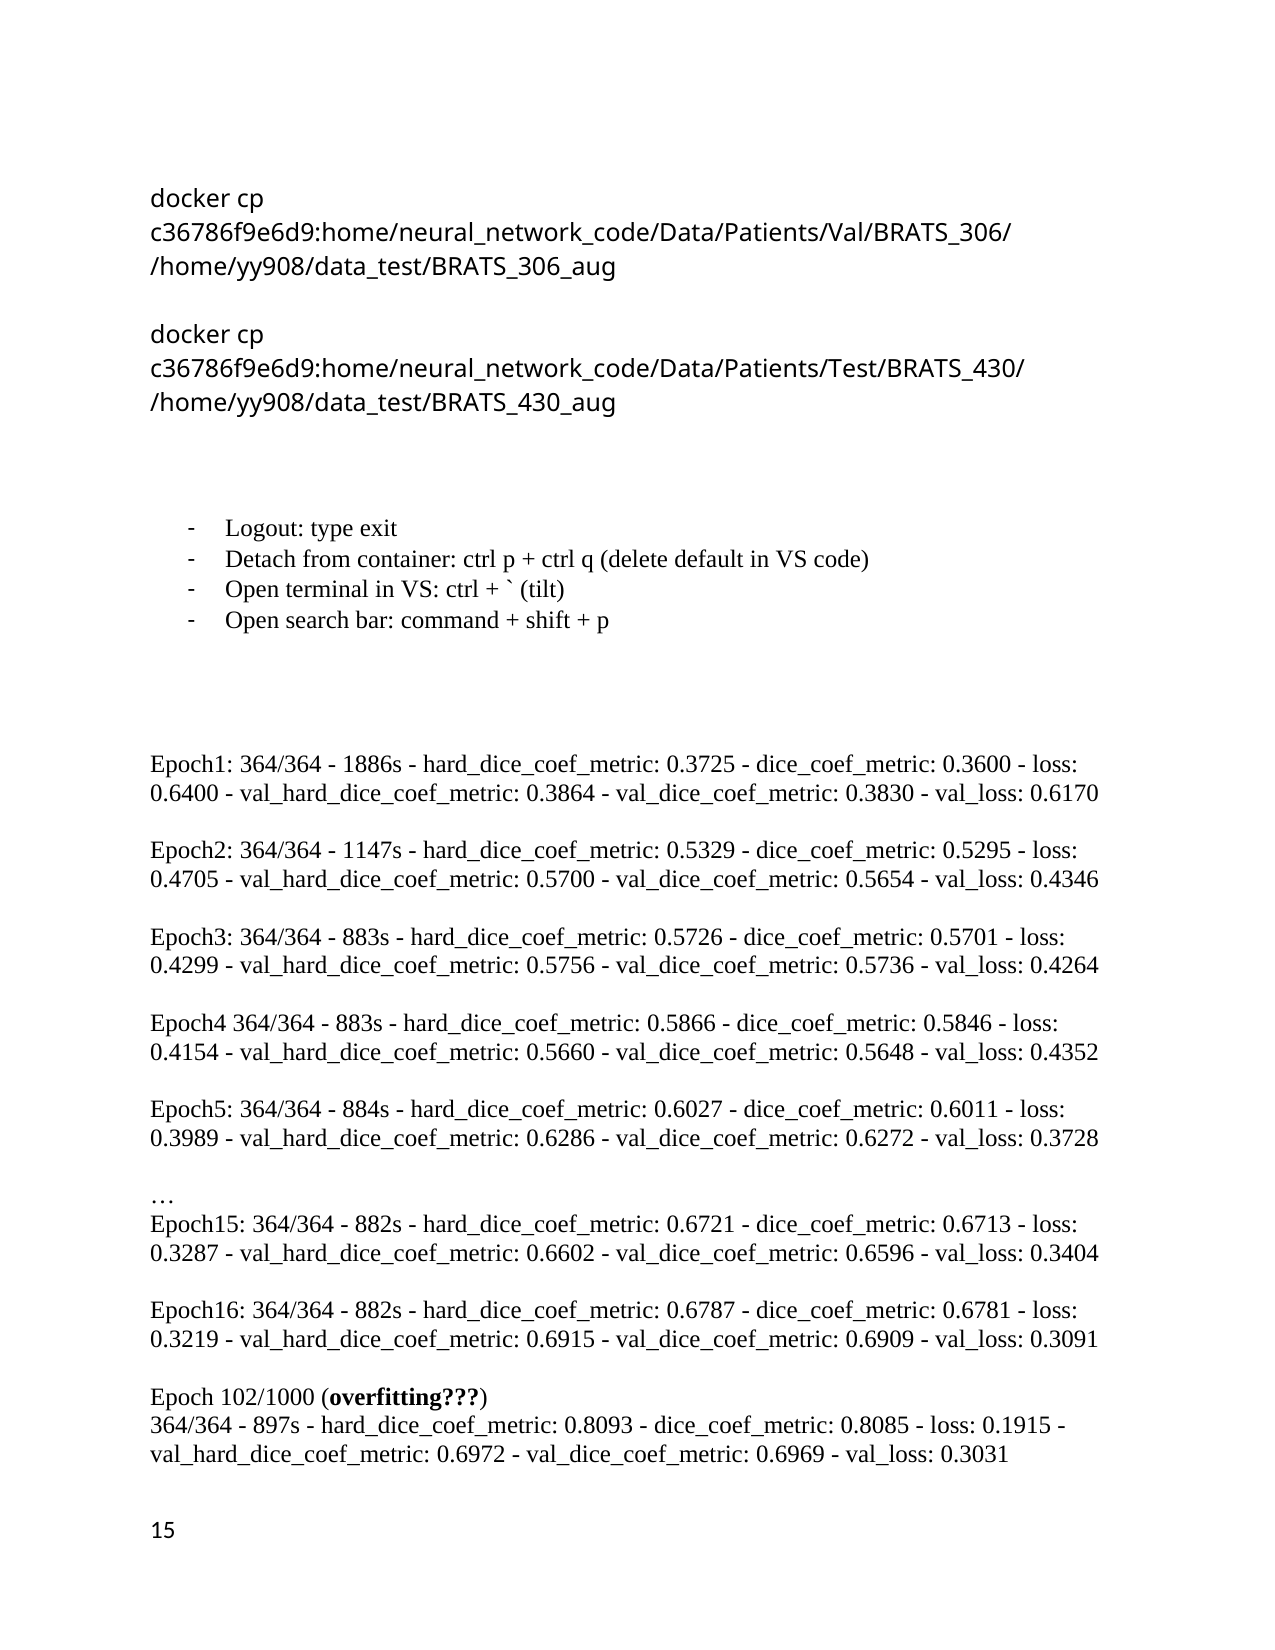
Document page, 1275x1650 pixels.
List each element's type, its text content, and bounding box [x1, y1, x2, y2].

text Epoch4 364/364 - 883s - hard_dice_coef_metric: 0.5866 - dice_coef_metric: 0.5846 - loss: 0.4154 - val_hard_dice_coef_metric: 0.5660 - val_dice_coef_metric: 0.5648 - val_loss: 0.4352 [150, 1008, 1125, 1066]
text Epoch15: 364/364 - 882s - hard_dice_coef_metric: 0.6721 - dice_coef_metric: 0.6713 - loss: 0.3287 - val_hard_dice_coef_metric: 0.6602 - val_dice_coef_metric: 0.6596 - val_loss: 0.3404 [150, 1209, 1125, 1267]
text Epoch1: 364/364 - 1886s - hard_dice_coef_metric: 0.3725 - dice_coef_metric: 0.3600 - loss: 0.6400 - val_hard_dice_coef_metric: 0.3864 - val_dice_coef_metric: 0.3830 - val_loss: 0.6170 [150, 749, 1125, 807]
text Epoch5: 364/364 - 884s - hard_dice_coef_metric: 0.6027 - dice_coef_metric: 0.6011 - loss: 0.3989 - val_hard_dice_coef_metric: 0.6286 - val_dice_coef_metric: 0.6272 - val_loss: 0.3728 [150, 1094, 1125, 1152]
list Detach from container: ctrl p + ctrl q (delete default in VS code) [187, 543, 1125, 573]
text Epoch16: 364/364 - 882s - hard_dice_coef_metric: 0.6787 - dice_coef_metric: 0.6781 - loss: 0.3219 - val_hard_dice_coef_metric: 0.6915 - val_dice_coef_metric: 0.6909 - val_loss: 0.3091 [150, 1296, 1125, 1353]
list Logout: type exit [187, 512, 1125, 543]
text docker cp c36786f9e6d9:home/neural_network_code/Data/Patients/Val/BRATS_306/ /home/yy908/data_test/BRATS_306_aug [150, 181, 1125, 283]
list Open terminal in VS: ctrl + ` (tilt) [187, 573, 1125, 604]
text 364/364 - 897s - hard_dice_coef_metric: 0.8093 - dice_coef_metric: 0.8085 - loss: 0.1915 - val_hard_dice_coef_metric: 0.6972 - val_dice_coef_metric: 0.6969 - val_loss: 0.3031 [150, 1411, 1125, 1468]
text … [150, 1181, 1125, 1209]
text Epoch2: 364/364 - 1147s - hard_dice_coef_metric: 0.5329 - dice_coef_metric: 0.5295 - loss: 0.4705 - val_hard_dice_coef_metric: 0.5700 - val_dice_coef_metric: 0.5654 - val_loss: 0.4346 [150, 836, 1125, 893]
text docker cp c36786f9e6d9:home/neural_network_code/Data/Patients/Test/BRATS_430/ /home/yy908/data_test/BRATS_430_aug [150, 317, 1125, 419]
text Epoch 102/1000 (overfitting???) [150, 1382, 1125, 1411]
list Open search bar: command + shift + p [187, 604, 1125, 634]
text Epoch3: 364/364 - 883s - hard_dice_coef_metric: 0.5726 - dice_coef_metric: 0.5701 - loss: 0.4299 - val_hard_dice_coef_metric: 0.5756 - val_dice_coef_metric: 0.5736 - val_loss: 0.4264 [150, 922, 1125, 979]
